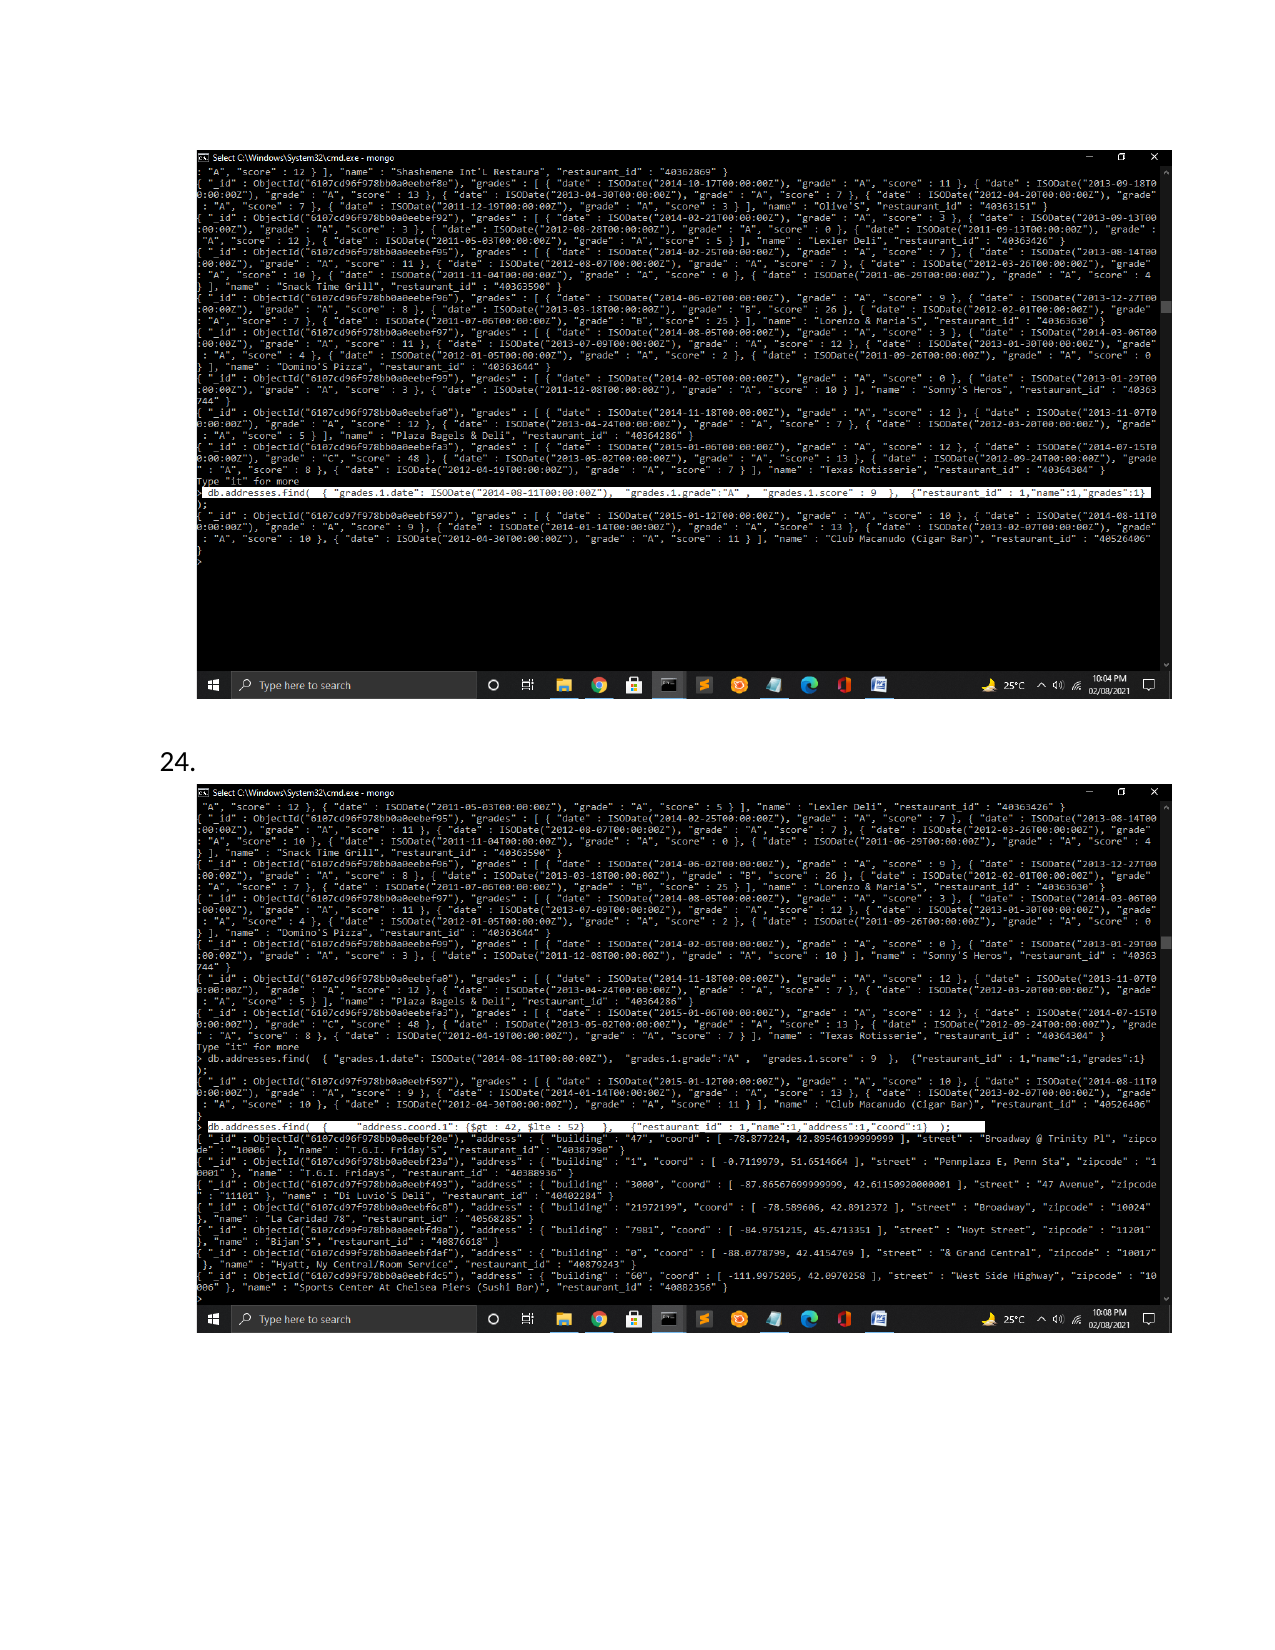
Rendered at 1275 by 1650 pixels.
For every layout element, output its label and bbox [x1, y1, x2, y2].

picture [196, 150, 1172, 699]
picture [196, 784, 1172, 1333]
